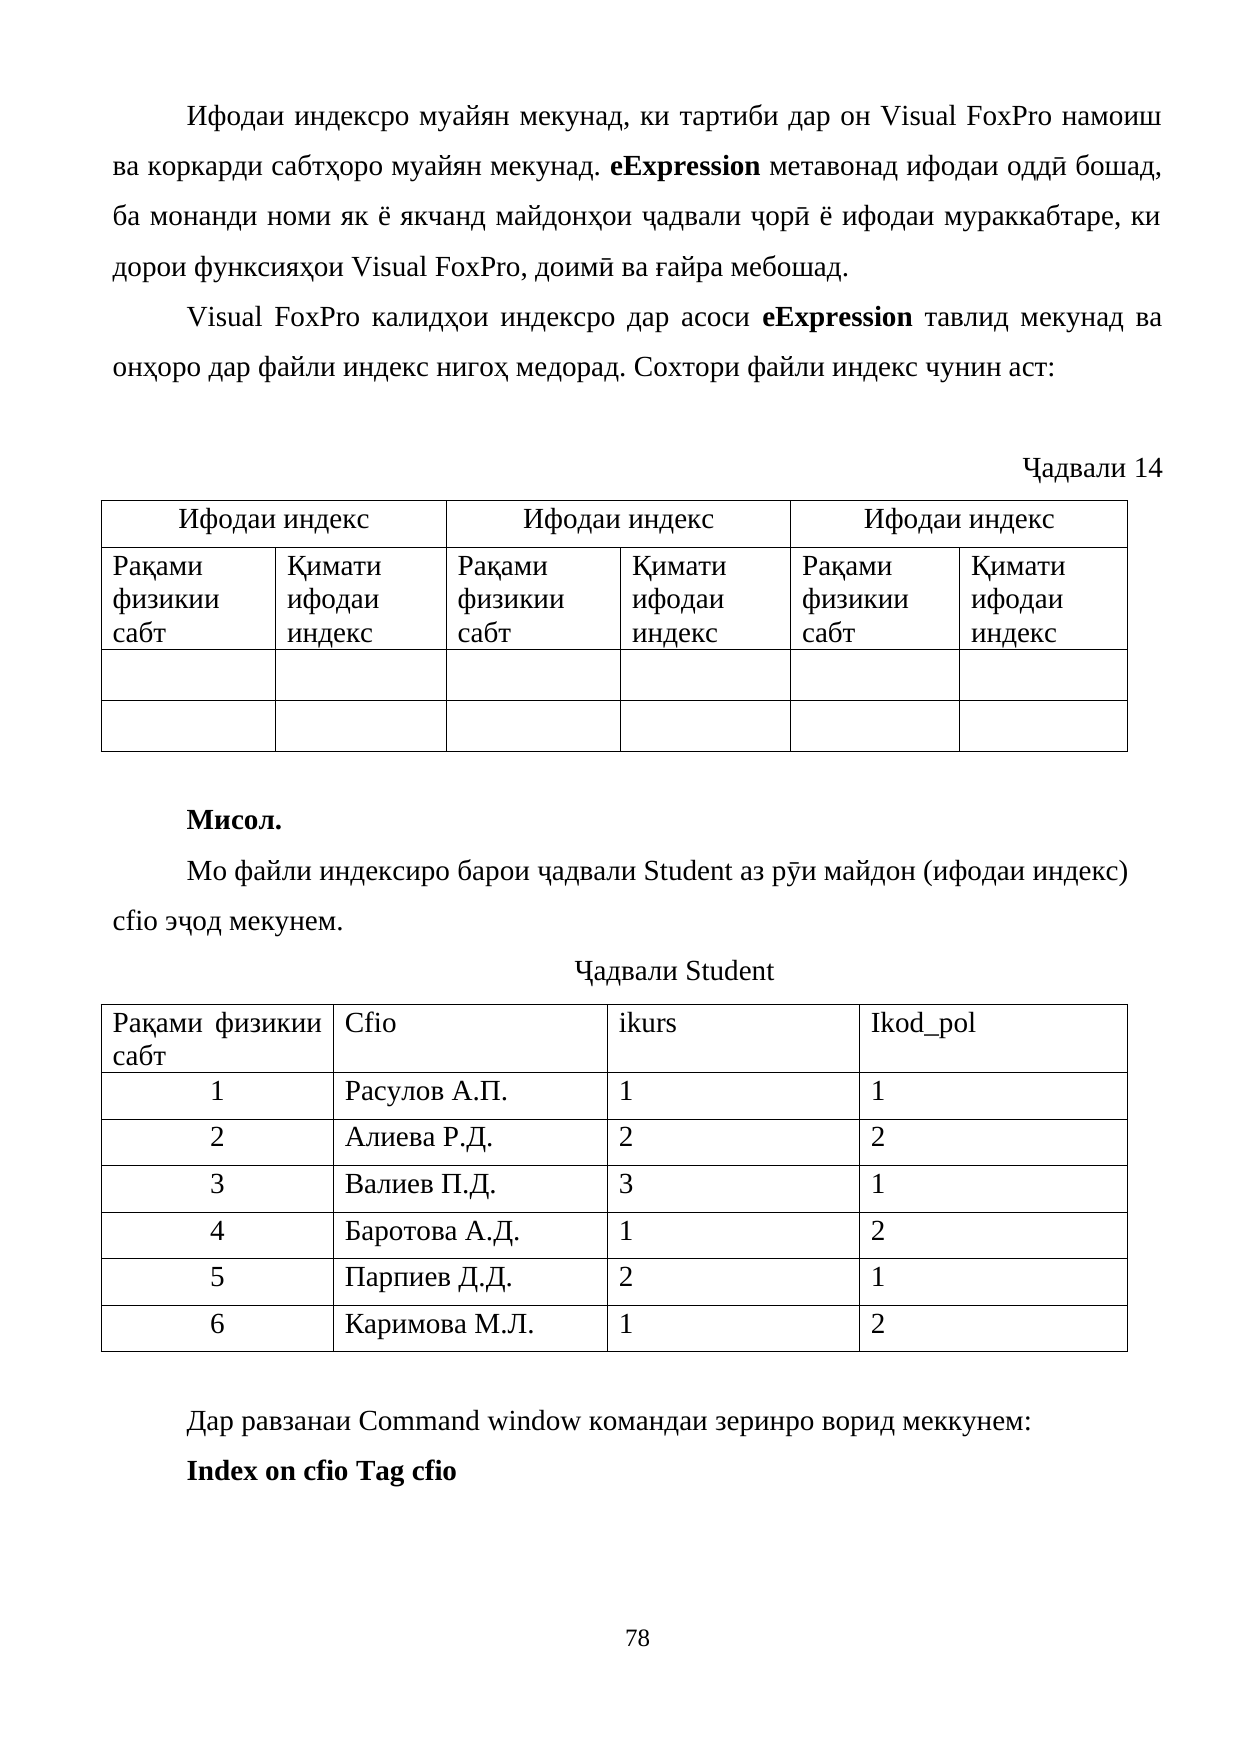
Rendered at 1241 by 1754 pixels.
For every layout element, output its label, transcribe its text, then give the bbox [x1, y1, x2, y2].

table_cell 1 [860, 1259, 1127, 1305]
table_cell [621, 650, 790, 700]
table_cell [276, 701, 446, 751]
text Дар равзанаи Command window командаи зеринро ворид меккунем: [112, 1403, 1162, 1436]
table_header ikurs [608, 1005, 859, 1072]
text Ифодаи индексро муайян мекунад, ки тартиби дар он Visual FoxPro намоиш ва коркарди сабтҳоро муайян мекунад. eExpression метавонад ифодаи оддӣ бошад, ба монанди номи як ё якчанд майдонҳои ҷадвали ҷорӣ ё ифодаи мураккабтаре, ки дорои функсияҳои Visual FoxPro, доимӣ ва ғайра мебошад. [112, 98, 1162, 282]
table_cell 2 [860, 1306, 1127, 1351]
table_cell 2 [608, 1120, 859, 1165]
table_cell Каримова М.Л. [334, 1306, 607, 1351]
text Мо файли индексиро барои ҷадвали Student аз рӯи майдон (ифодаи индекс) cfio эҷод мекунем. [112, 853, 1162, 937]
table_cell 2 [860, 1213, 1127, 1258]
table_header Ифодаи индекс [791, 501, 1127, 547]
table_header Ифодаи индекс [102, 501, 446, 547]
table_cell 1 [102, 1073, 333, 1118]
table_cell Алиева Р.Д. [334, 1120, 607, 1165]
table_cell [791, 701, 959, 751]
table_cell 5 [102, 1259, 333, 1305]
table_cell 6 [102, 1306, 333, 1351]
text Ҷадвали 14 [112, 450, 1162, 484]
table_cell [276, 650, 446, 700]
table_cell [621, 701, 790, 751]
table_header Ikod_pol [860, 1005, 1127, 1072]
table_cell Қимати ифодаи индекс [960, 548, 1127, 649]
text Visual FoxPro калидҳои индексро дар асоси eExpression тавлид мекунад ва онҳоро дар файли индекс нигоҳ медорад. Сохтори файли индекс чунин аст: [112, 299, 1162, 383]
table_cell Қимати ифодаи индекс [621, 548, 790, 649]
table_cell [102, 701, 275, 751]
text Ҷадвали Student [112, 953, 1162, 987]
text Мисол. [112, 802, 1162, 836]
table_cell 1 [860, 1166, 1127, 1212]
table_cell 3 [102, 1166, 333, 1212]
table_cell 1 [860, 1073, 1127, 1118]
table_cell 2 [860, 1120, 1127, 1165]
table_cell [447, 701, 620, 751]
table_cell Рақами физикии сабт [447, 548, 620, 649]
table_header Cfio [334, 1005, 607, 1072]
table_cell 4 [102, 1213, 333, 1258]
table_header Рақами физикии сабт [102, 1005, 333, 1072]
table_cell [447, 650, 620, 700]
table_cell Рақами физикии сабт [791, 548, 959, 649]
table_cell 2 [102, 1120, 333, 1165]
table_header Ифодаи индекс [447, 501, 790, 547]
table_cell Парпиев Д.Д. [334, 1259, 607, 1305]
table_cell [791, 650, 959, 700]
table_cell Рақами физикии сабт [102, 548, 275, 649]
table_cell 3 [608, 1166, 859, 1212]
table_cell Расулов А.П. [334, 1073, 607, 1118]
table_cell 2 [608, 1259, 859, 1305]
table_cell Баротова А.Д. [334, 1213, 607, 1258]
table_cell 1 [608, 1213, 859, 1258]
table_cell [102, 650, 275, 700]
table_cell [960, 650, 1127, 700]
table_cell [960, 701, 1127, 751]
table_cell 1 [608, 1306, 859, 1351]
table_cell Қимати ифодаи индекс [276, 548, 446, 649]
table_cell Валиев П.Д. [334, 1166, 607, 1212]
table_cell 1 [608, 1073, 859, 1118]
text Index on cfio Tag cfio [112, 1453, 1162, 1486]
